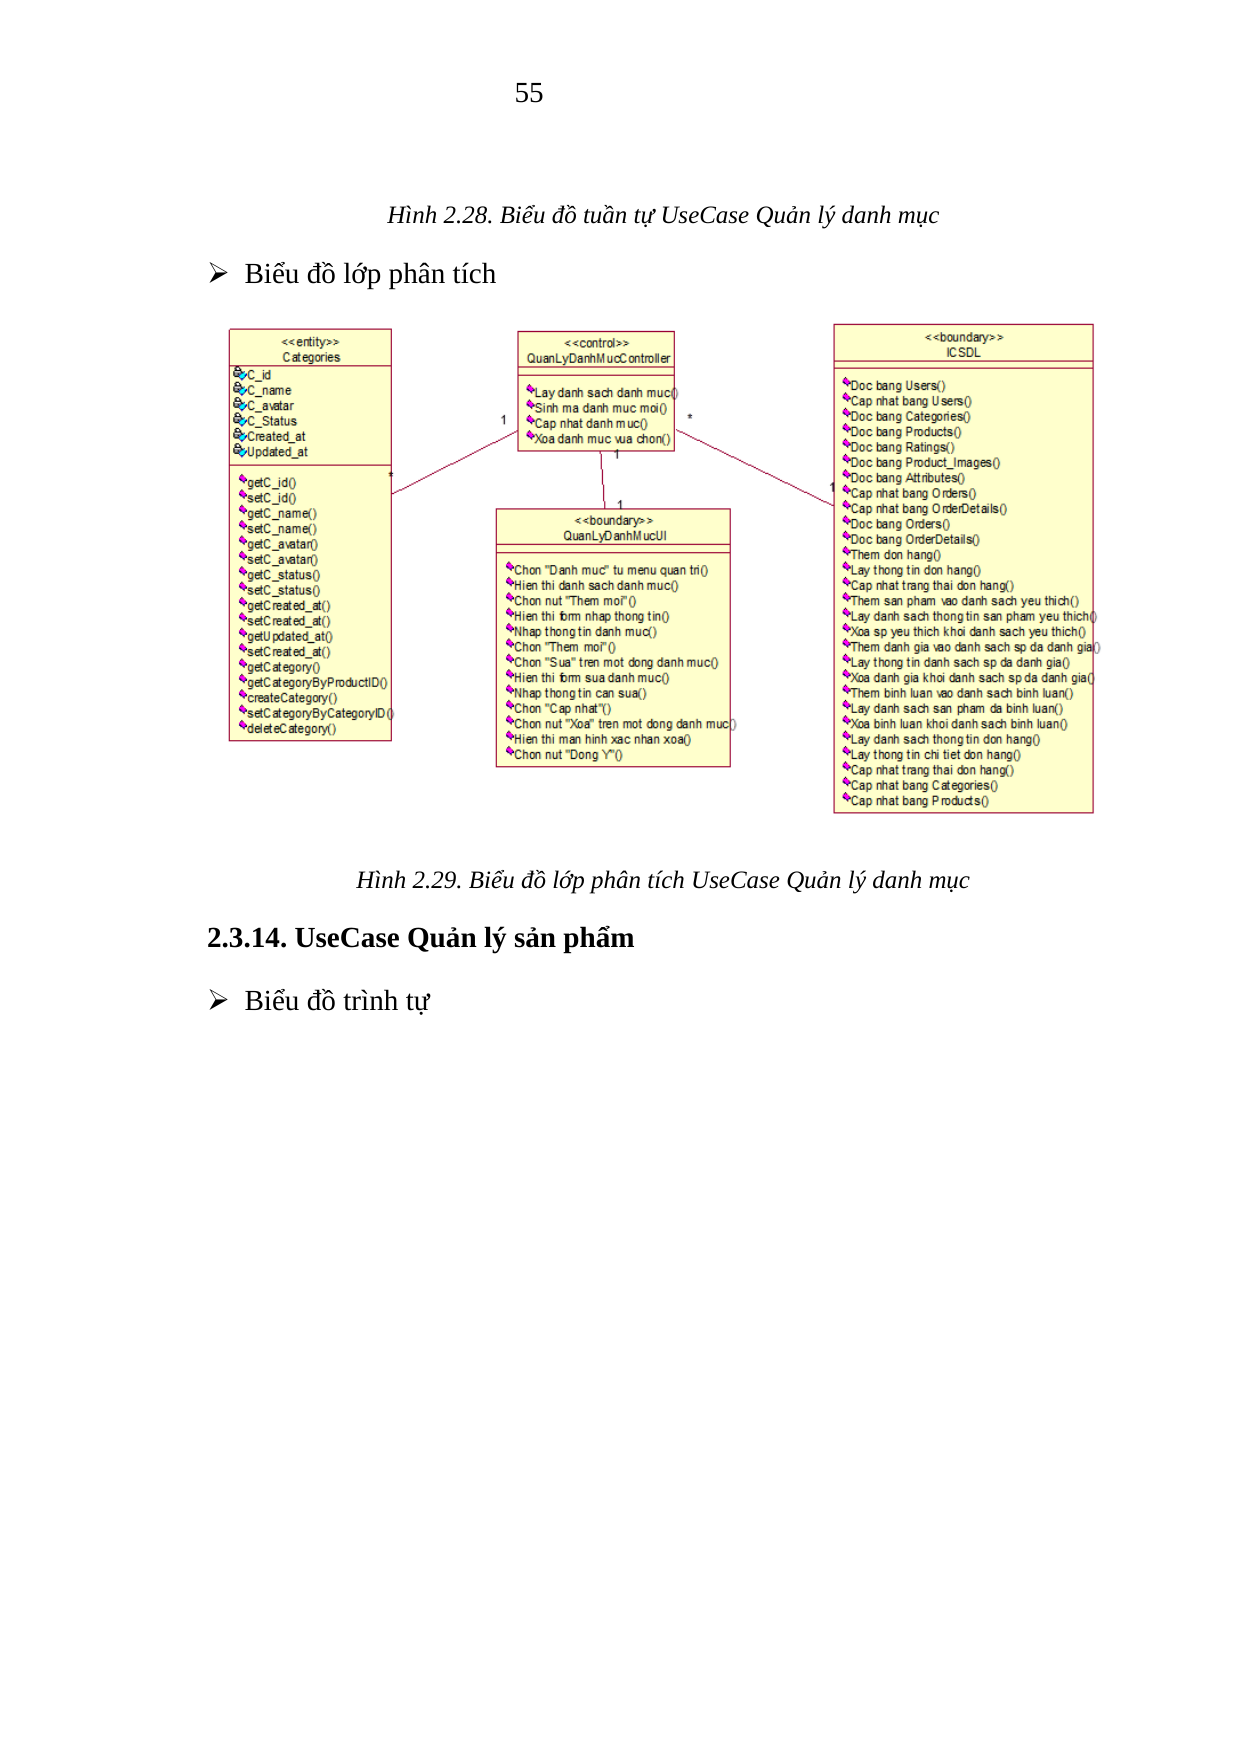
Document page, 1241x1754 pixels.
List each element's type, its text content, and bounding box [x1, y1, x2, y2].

list Biểu đồ lớp phân tích [207, 256, 1122, 290]
picture [206, 318, 1120, 836]
list Biểu đồ trình tự [207, 983, 1122, 1017]
text Hình 2.28. Biểu đồ tuần tự UseCase Quản lý danh mục [207, 200, 1122, 229]
text Hình 2.29. Biểu đồ lớp phân tích UseCase Quản lý danh mục [207, 865, 1122, 894]
subtitle 2.3.14. UseCase Quản lý sản phẩm [207, 921, 1122, 954]
